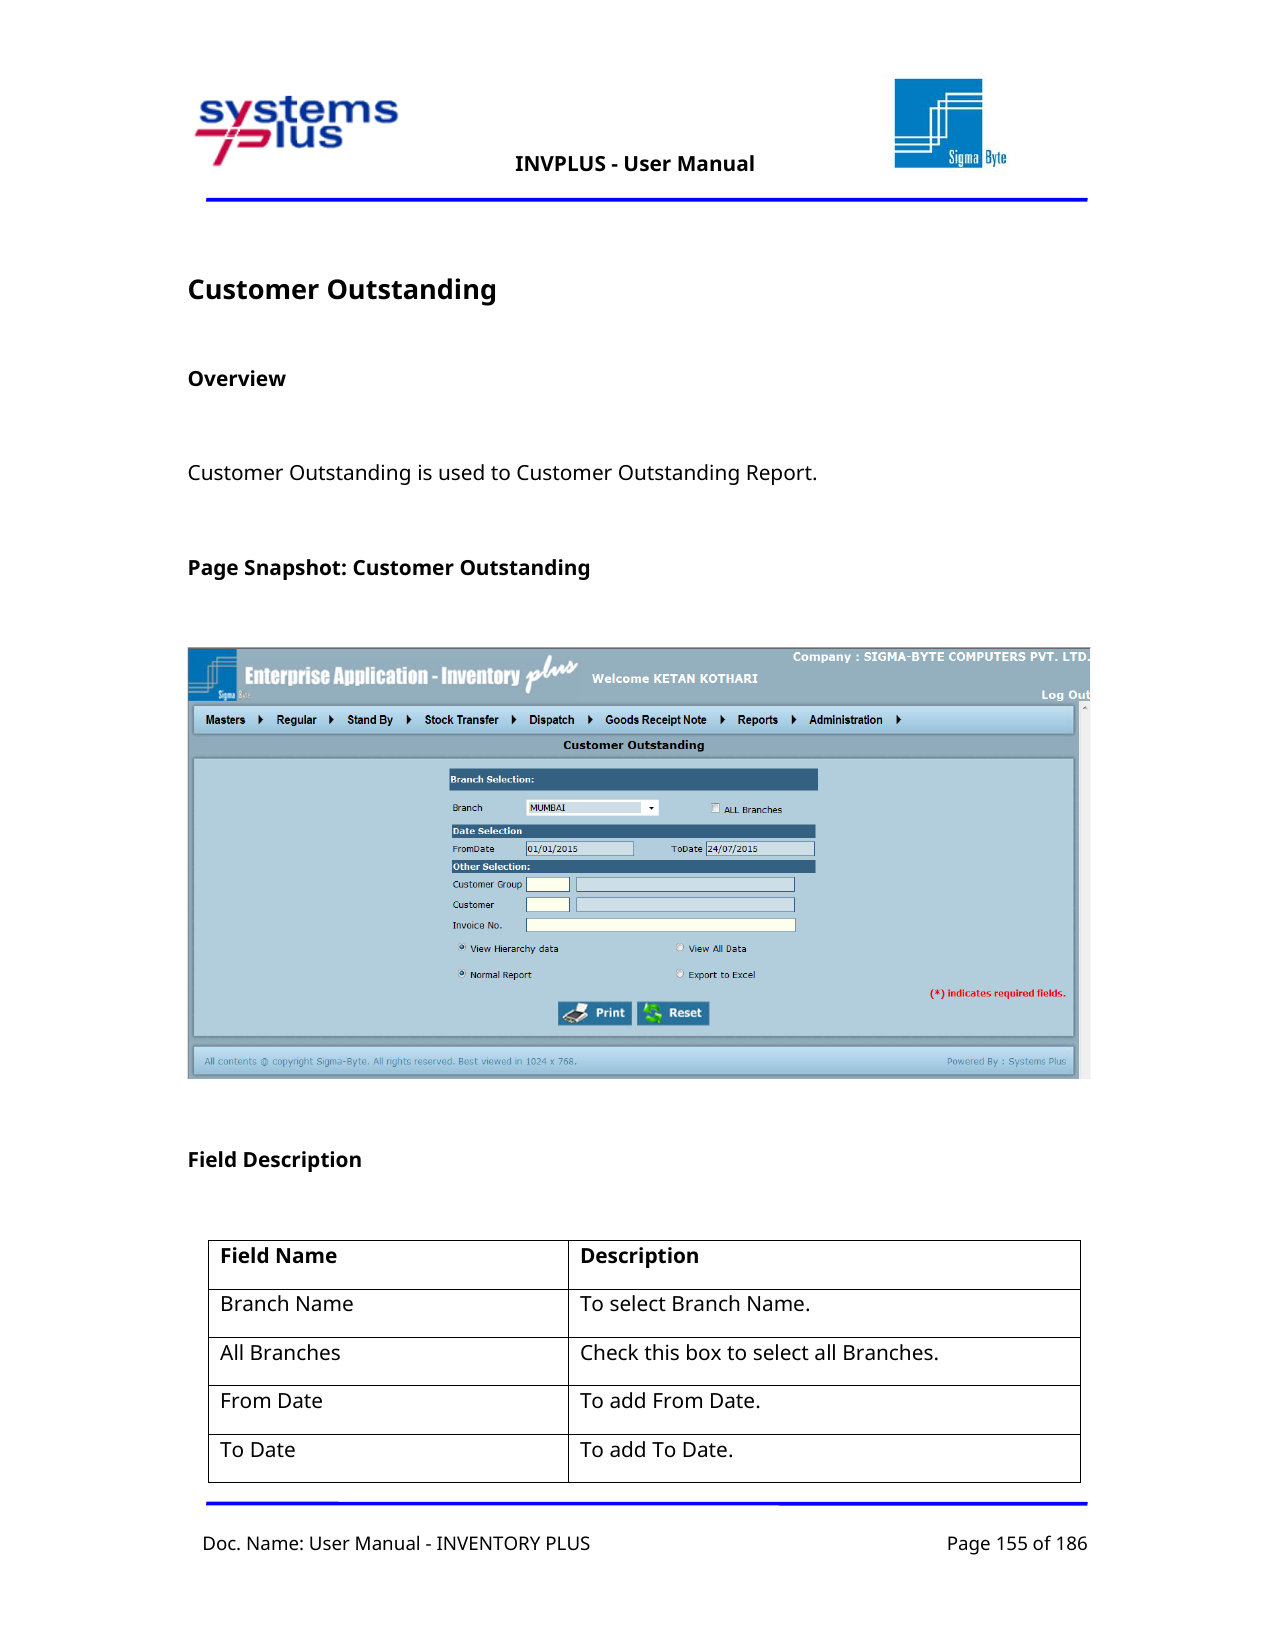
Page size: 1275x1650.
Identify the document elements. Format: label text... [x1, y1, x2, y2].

text Customer Outstanding is used to Customer Outstanding Report. [187, 458, 1153, 487]
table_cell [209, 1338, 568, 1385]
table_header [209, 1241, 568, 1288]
picture [870, 75, 1012, 172]
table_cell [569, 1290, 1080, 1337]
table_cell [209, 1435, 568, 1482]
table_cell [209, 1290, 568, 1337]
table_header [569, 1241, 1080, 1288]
picture [187, 81, 405, 172]
subtitle Customer Outstanding [187, 270, 1153, 307]
text Field Description [187, 1145, 1153, 1173]
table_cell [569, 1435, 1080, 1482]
text Page Snapshot: Customer Outstanding [187, 553, 1153, 581]
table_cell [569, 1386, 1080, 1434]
picture [187, 647, 1091, 1079]
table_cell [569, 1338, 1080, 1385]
text Overview [187, 364, 1153, 392]
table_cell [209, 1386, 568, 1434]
